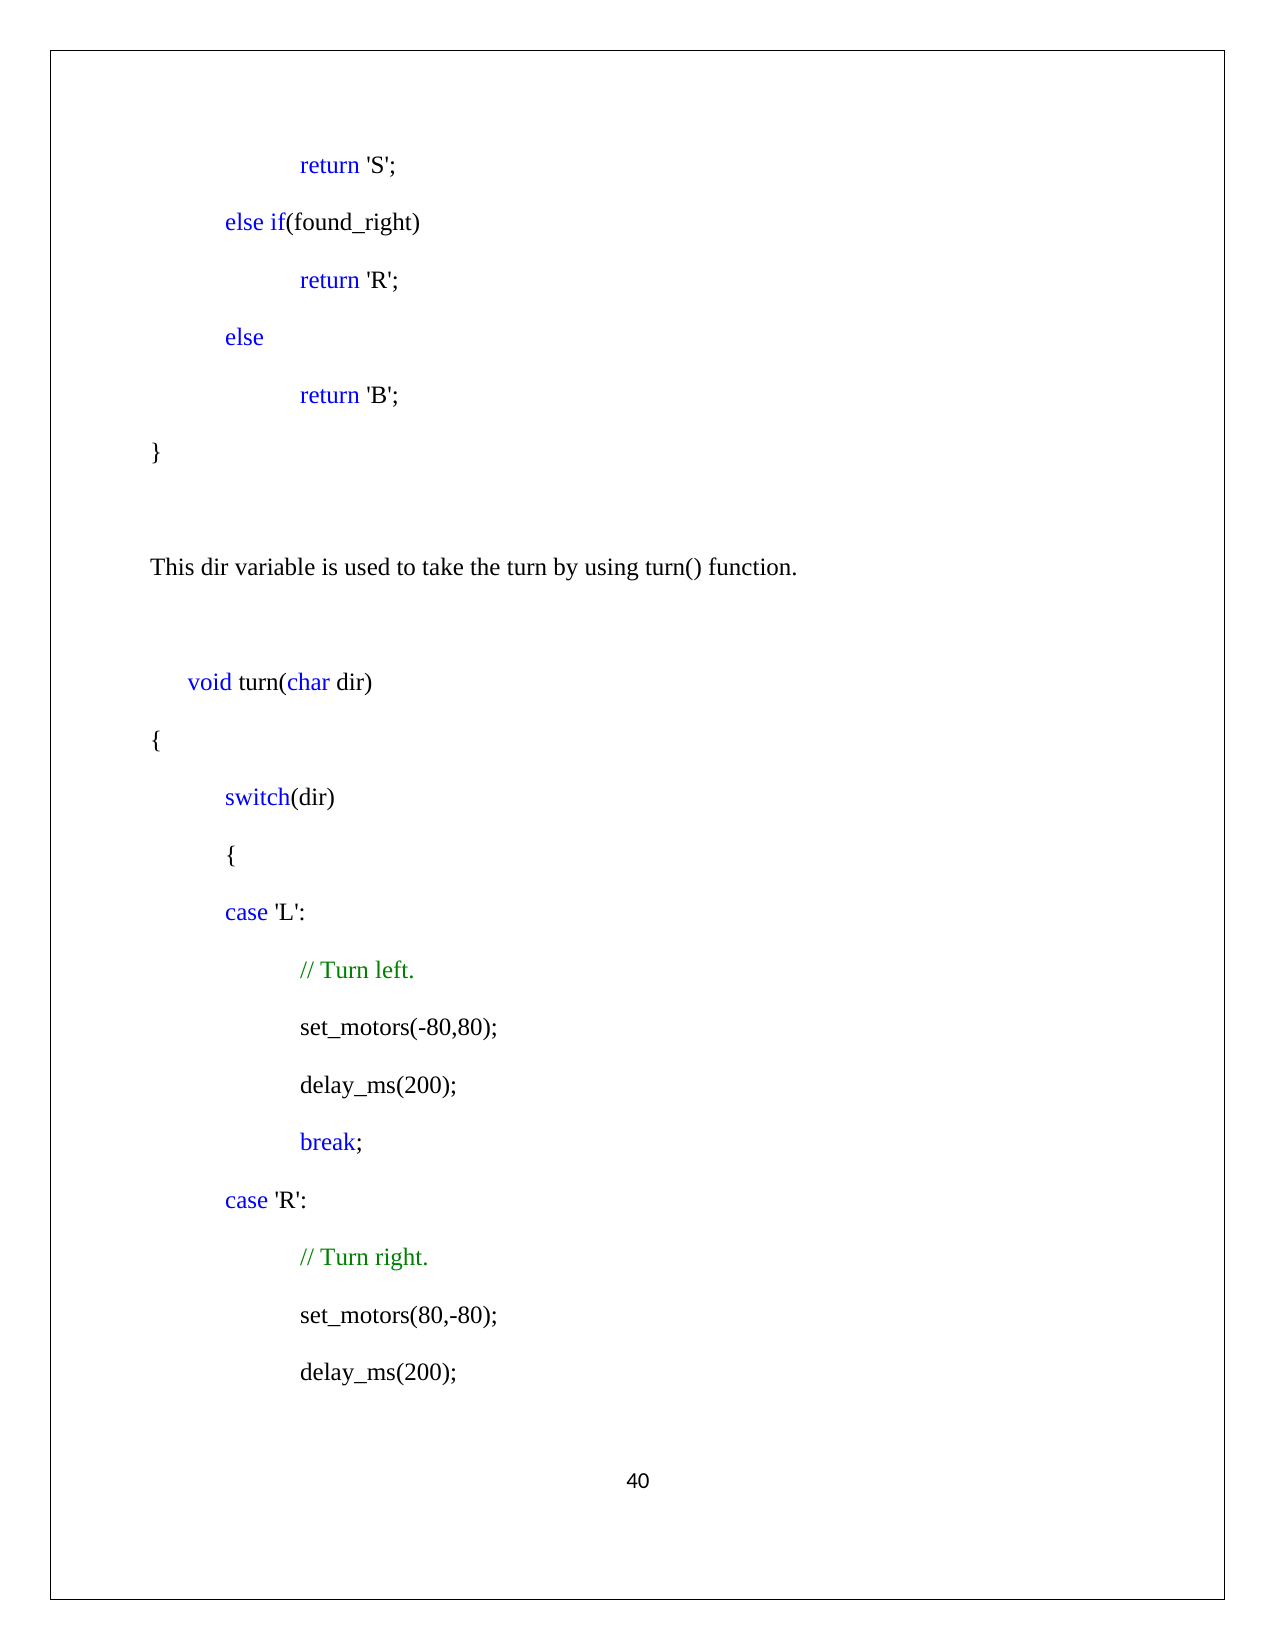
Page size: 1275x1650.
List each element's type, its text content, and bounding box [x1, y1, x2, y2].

text delay_ms(200); [150, 1357, 1125, 1386]
text case 'L': [150, 897, 1125, 926]
text set_motors(80,-80); [150, 1300, 1125, 1329]
text return 'B'; [150, 380, 1125, 409]
text This dir variable is used to take the turn by using turn() function. [150, 552, 1125, 581]
text switch(dir) [150, 782, 1125, 811]
text { [150, 725, 1125, 754]
text break; [150, 1127, 1125, 1156]
text case 'R': [150, 1185, 1125, 1214]
text return 'R'; [150, 265, 1125, 294]
text delay_ms(200); [150, 1070, 1125, 1099]
text } [150, 437, 1125, 466]
text { [150, 840, 1125, 869]
text else if(found_right) [150, 207, 1125, 236]
text else [150, 322, 1125, 351]
text void turn(char dir) [150, 667, 1125, 696]
text // Turn right. [150, 1242, 1125, 1271]
text // Turn left. [150, 955, 1125, 984]
text return 'S'; [150, 150, 1125, 179]
text set_motors(-80,80); [150, 1012, 1125, 1041]
